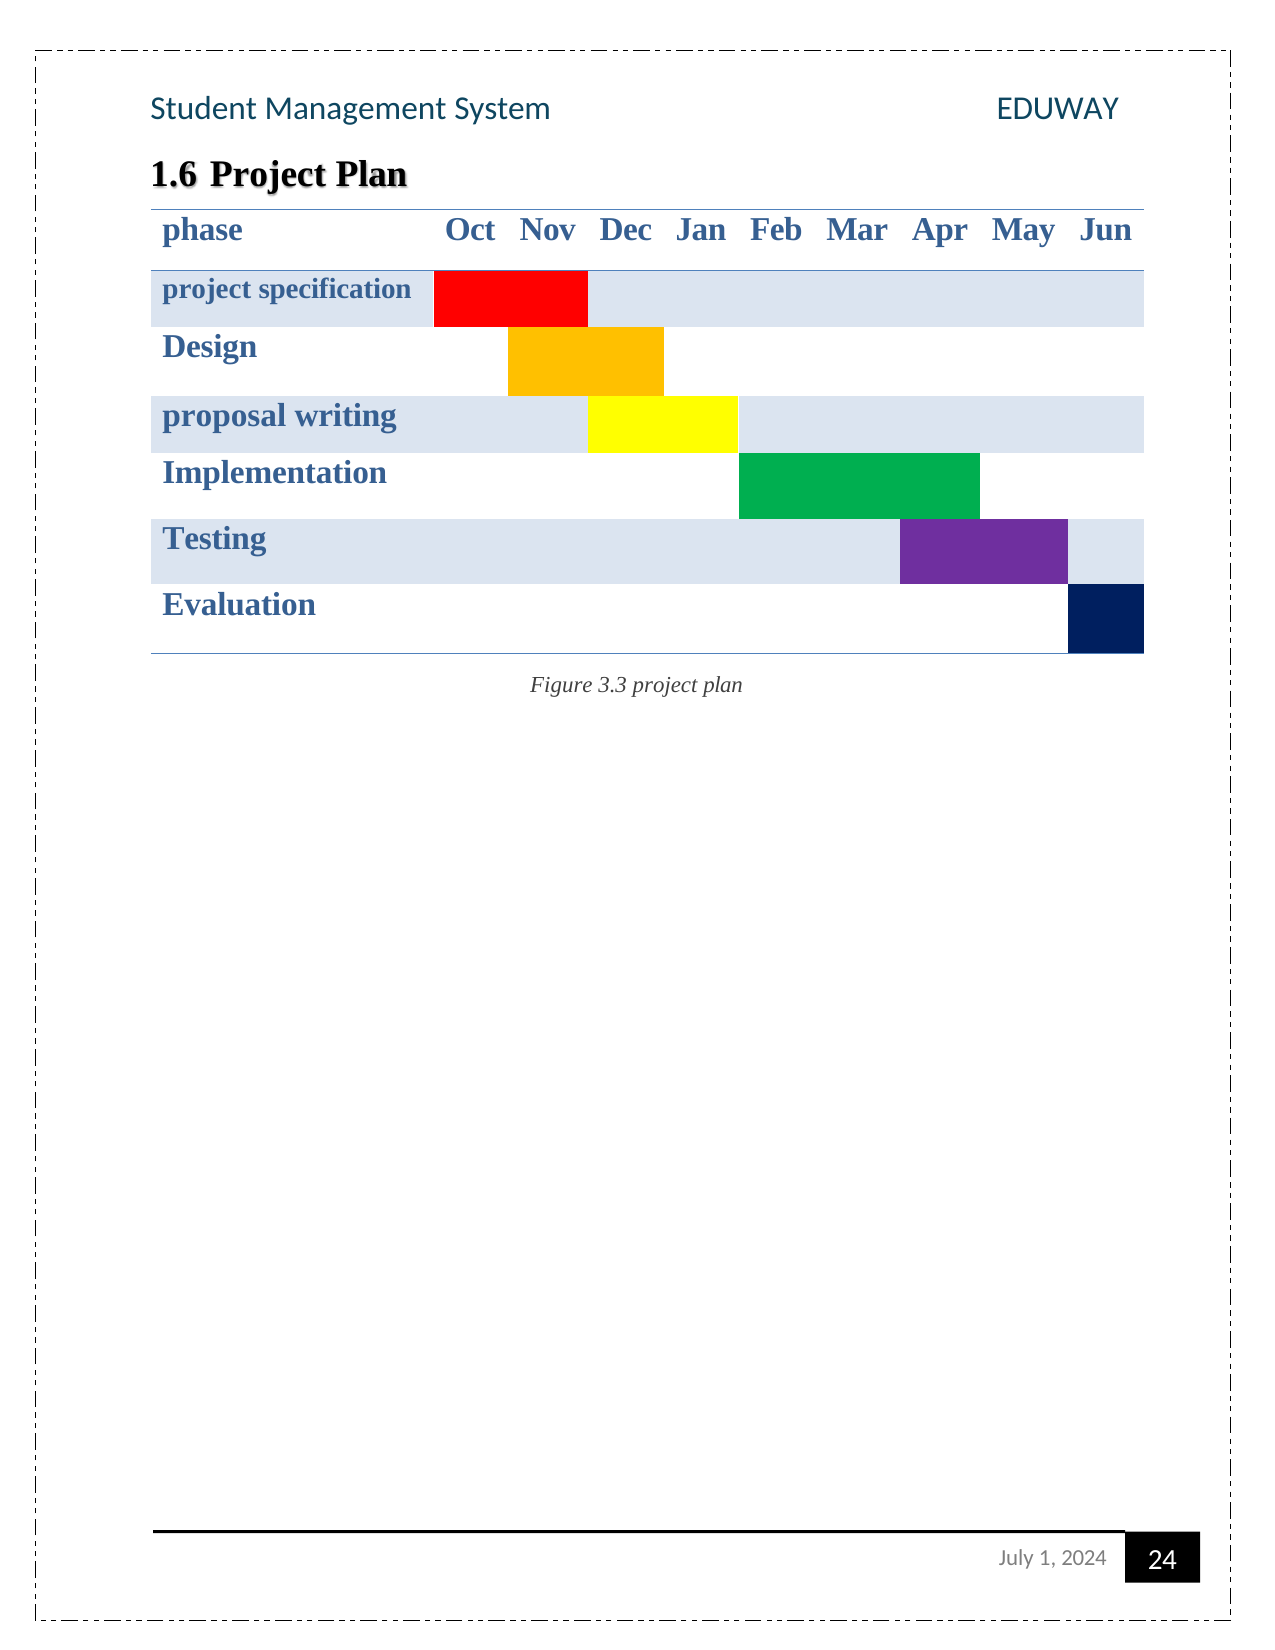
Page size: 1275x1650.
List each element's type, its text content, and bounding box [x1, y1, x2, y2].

table_header Nov [508, 210, 588, 270]
table_header Dec [588, 210, 664, 270]
table_cell Implementation [151, 453, 738, 519]
table_cell [434, 271, 588, 327]
table_cell [1068, 519, 1144, 584]
table_cell [739, 453, 980, 519]
table_header Feb [739, 210, 814, 270]
table_header May [980, 210, 1068, 270]
table_header Jun [1068, 210, 1144, 270]
table_cell [664, 327, 1144, 396]
table_cell project specification [151, 271, 433, 327]
table_cell [588, 396, 738, 453]
table_header Mar [815, 210, 900, 270]
table_cell [1068, 584, 1144, 653]
table_cell [900, 519, 1068, 584]
table_cell proposal writing [151, 396, 588, 453]
table_cell [739, 396, 1144, 453]
table_cell Design [151, 327, 508, 396]
table_header Apr [900, 210, 980, 270]
table_header Oct [434, 210, 508, 270]
text July 1, 2024 [35, 1543, 1107, 1571]
table_header Jan [664, 210, 738, 270]
text Figure 3.3 project plan [44, 671, 1231, 697]
table_cell [980, 453, 1144, 519]
table_cell [588, 271, 1144, 327]
table_header phase [151, 210, 433, 270]
table_cell [508, 327, 664, 396]
table_cell Testing [151, 519, 900, 584]
table_cell Evaluation [151, 584, 1068, 653]
picture [151, 139, 433, 209]
